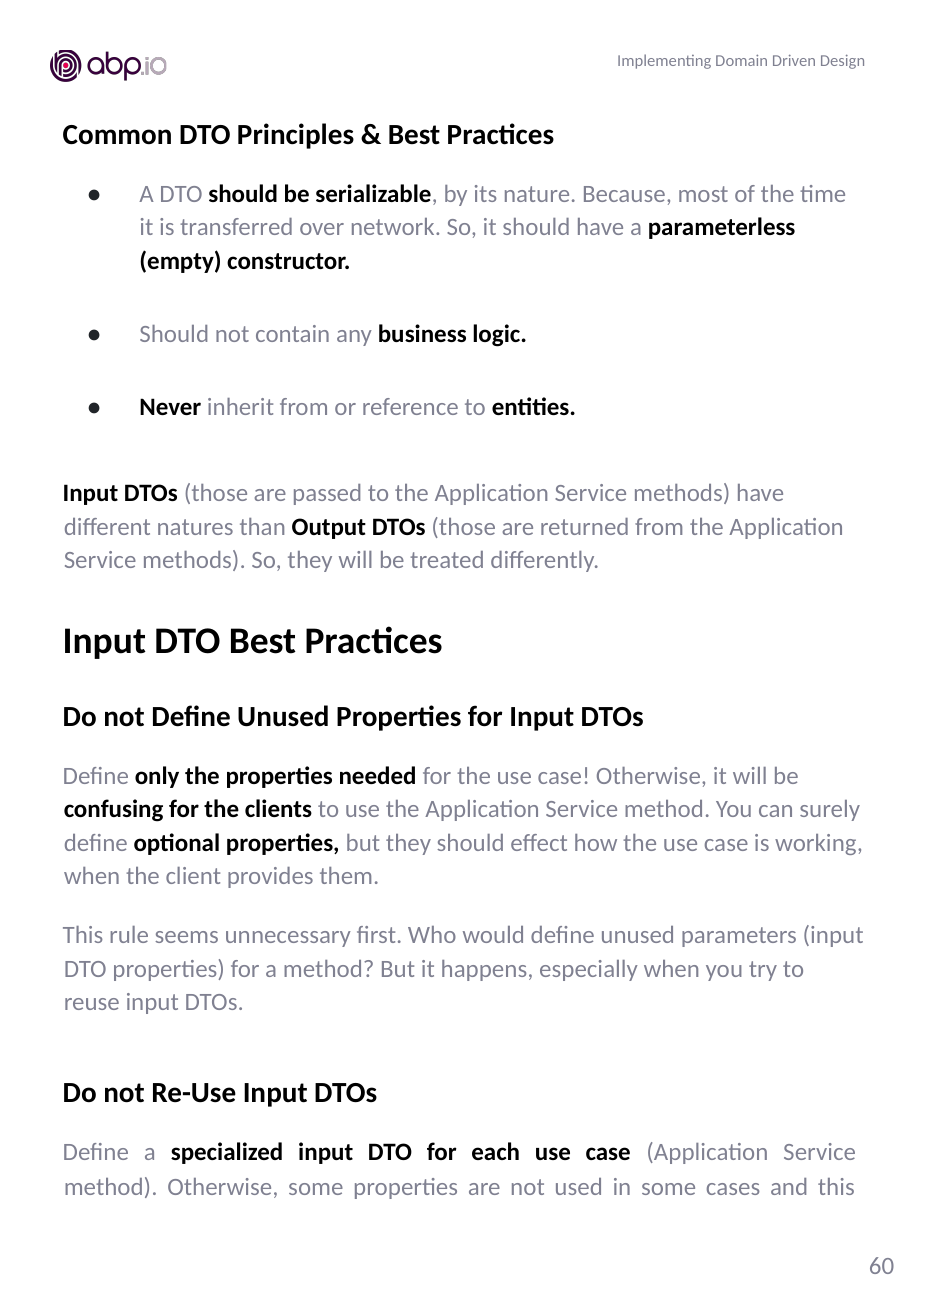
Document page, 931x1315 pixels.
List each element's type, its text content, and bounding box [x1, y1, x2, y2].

list Never inherit from or reference to entities. [86, 392, 865, 422]
text Define only the properties needed for the use case! Otherwise, it will be confusing for the clients to use the Application Service method. You can surely define optional properties, but they should effect how the use case is working, when the client provides them. [62, 760, 865, 891]
text Input DTOs (those are passed to the Application Service methods) have different natures than Output DTOs (those are returned from the Application Service methods). So, they will be treated differently. [62, 477, 865, 575]
list A DTO should be serializable, by its nature. Because, most of the time it is transferred over network. So, it should have a parameterless (empty) constructor. [86, 178, 865, 275]
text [62, 1136, 856, 1201]
subtitle Do not Re-Use Input DTOs [62, 1074, 866, 1110]
list Should not contain any business logic. [86, 318, 865, 349]
picture [50, 50, 167, 82]
text Input DTO Best Practices [62, 617, 866, 663]
subtitle Do not Define Unused Properties for Input DTOs [62, 698, 866, 733]
text This rule seems unnecessary first. Who would define unused parameters (input DTO properties) for a method? But it happens, especially when you try to reuse input DTOs. [62, 919, 865, 1017]
subtitle Common DTO Principles & Best Practices [62, 116, 866, 151]
